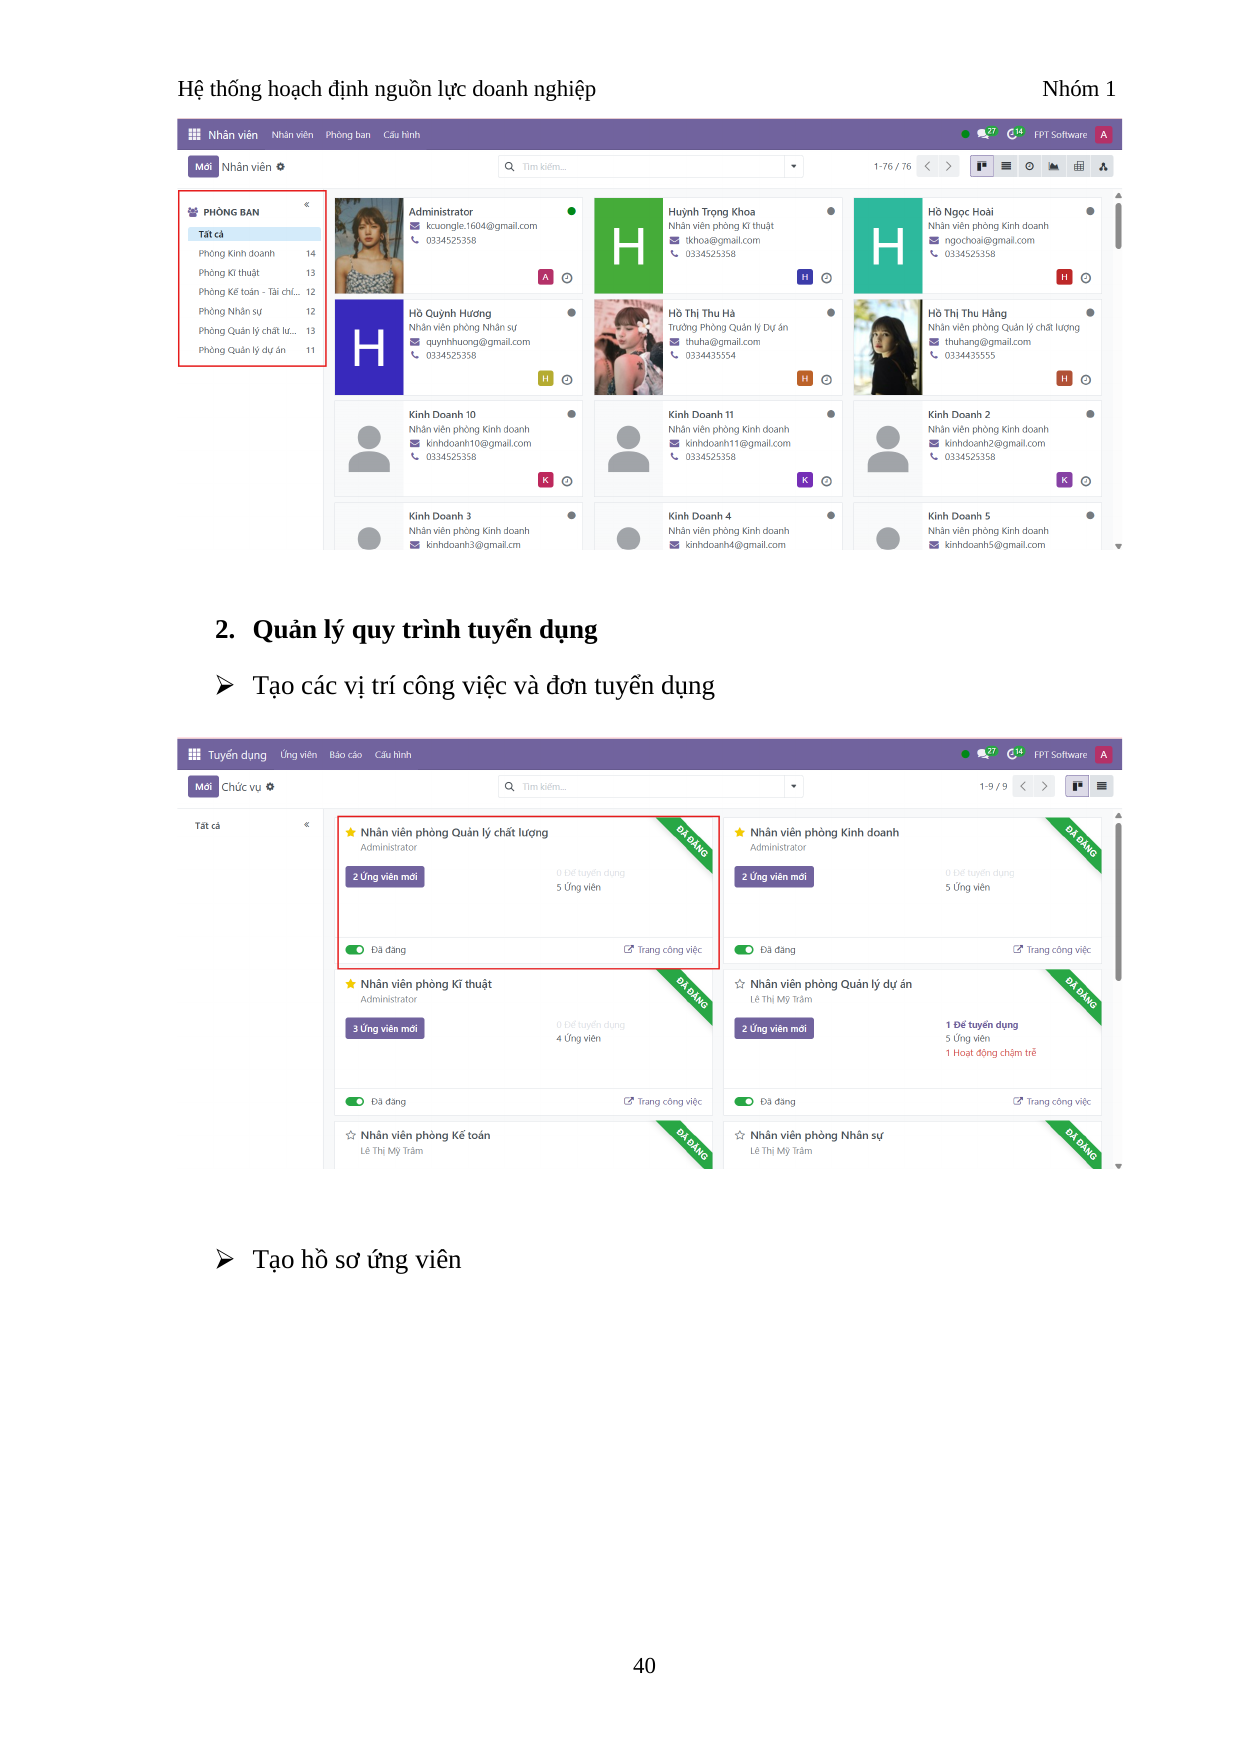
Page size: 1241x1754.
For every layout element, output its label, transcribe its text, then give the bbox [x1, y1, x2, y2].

list Tạo các vị trí công việc và đơn tuyển dụng [215, 654, 1122, 709]
subtitle Quản lý quy trình tuyển dụng [215, 614, 1122, 645]
picture [177, 737, 1123, 1169]
list Tạo hồ sơ ứng viên [215, 1229, 1122, 1284]
picture [177, 118, 1123, 550]
